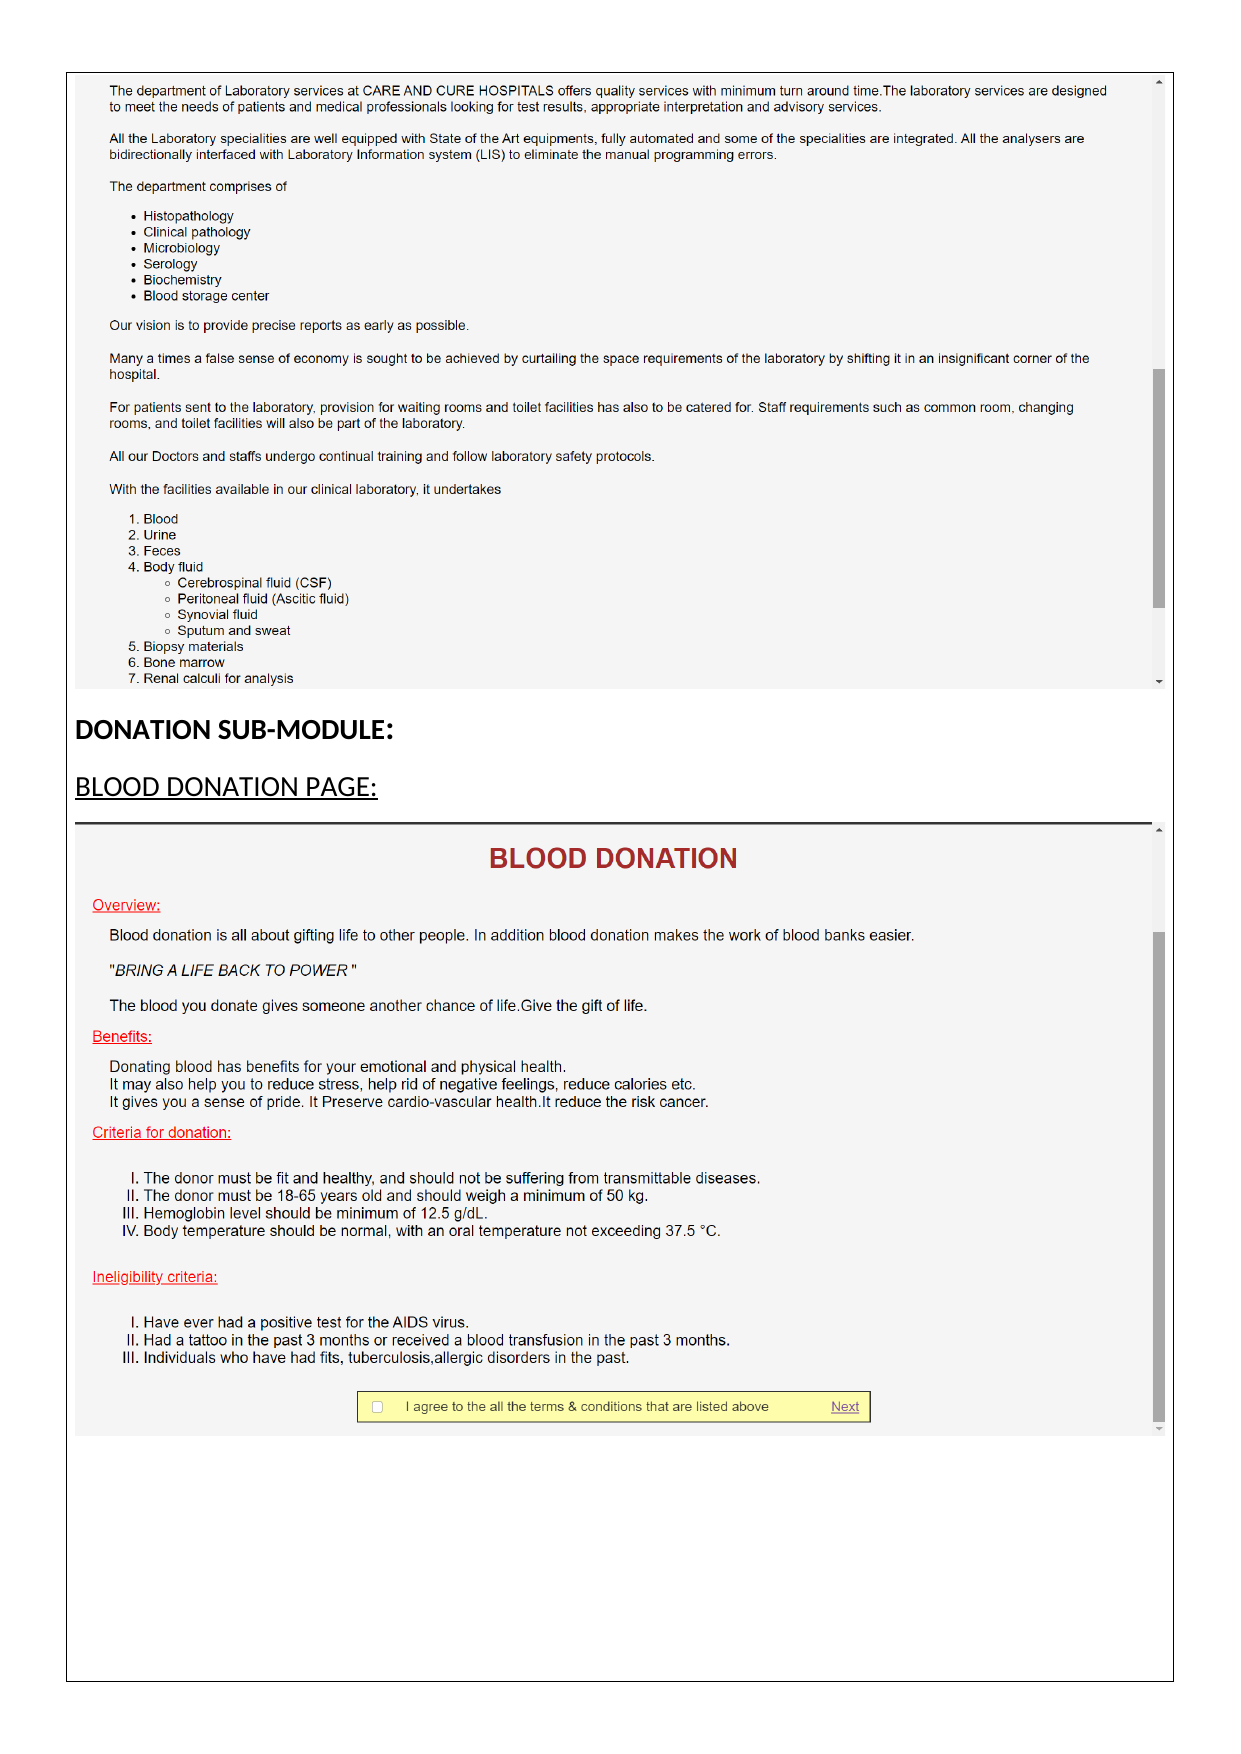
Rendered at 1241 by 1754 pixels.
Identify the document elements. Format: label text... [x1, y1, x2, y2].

text DONATION SUB-MODULE: [75, 707, 1165, 748]
picture [75, 75, 1166, 689]
text BLOOD DONATION PAGE: [75, 768, 1165, 803]
picture [75, 822, 1166, 1436]
